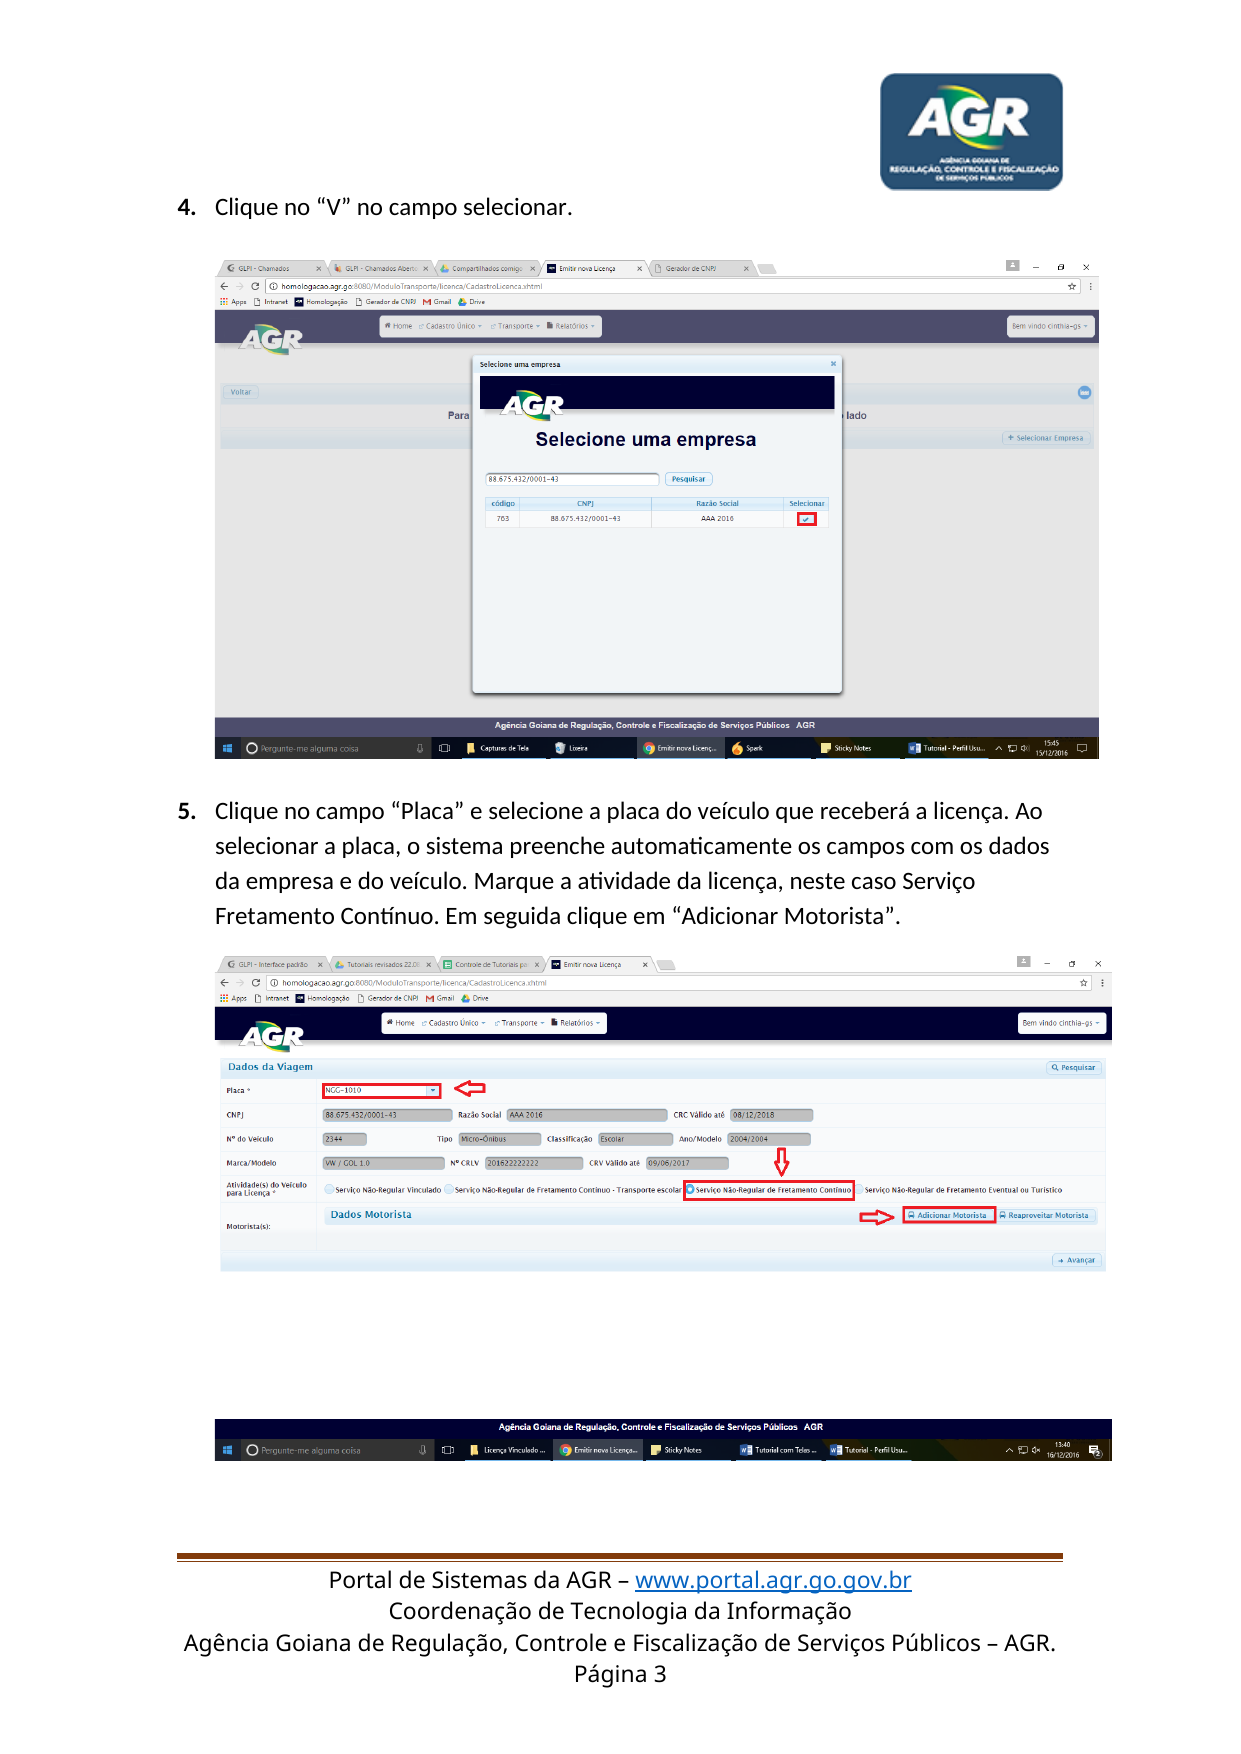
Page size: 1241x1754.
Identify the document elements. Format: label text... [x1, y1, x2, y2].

picture [880, 73, 1064, 191]
picture [214, 956, 1112, 1461]
picture [214, 260, 1099, 759]
list Clique no campo “Placa” e selecione a placa do veículo que receberá a licença. Ao selecionar a placa, o sistema preenche automaticamente os campos com os dados da empresa e do veículo. Marque a atividade da licença, neste caso Serviço Fretamento Contínuo. Em seguida clique em “Adicionar Motorista”. [177, 795, 1063, 931]
